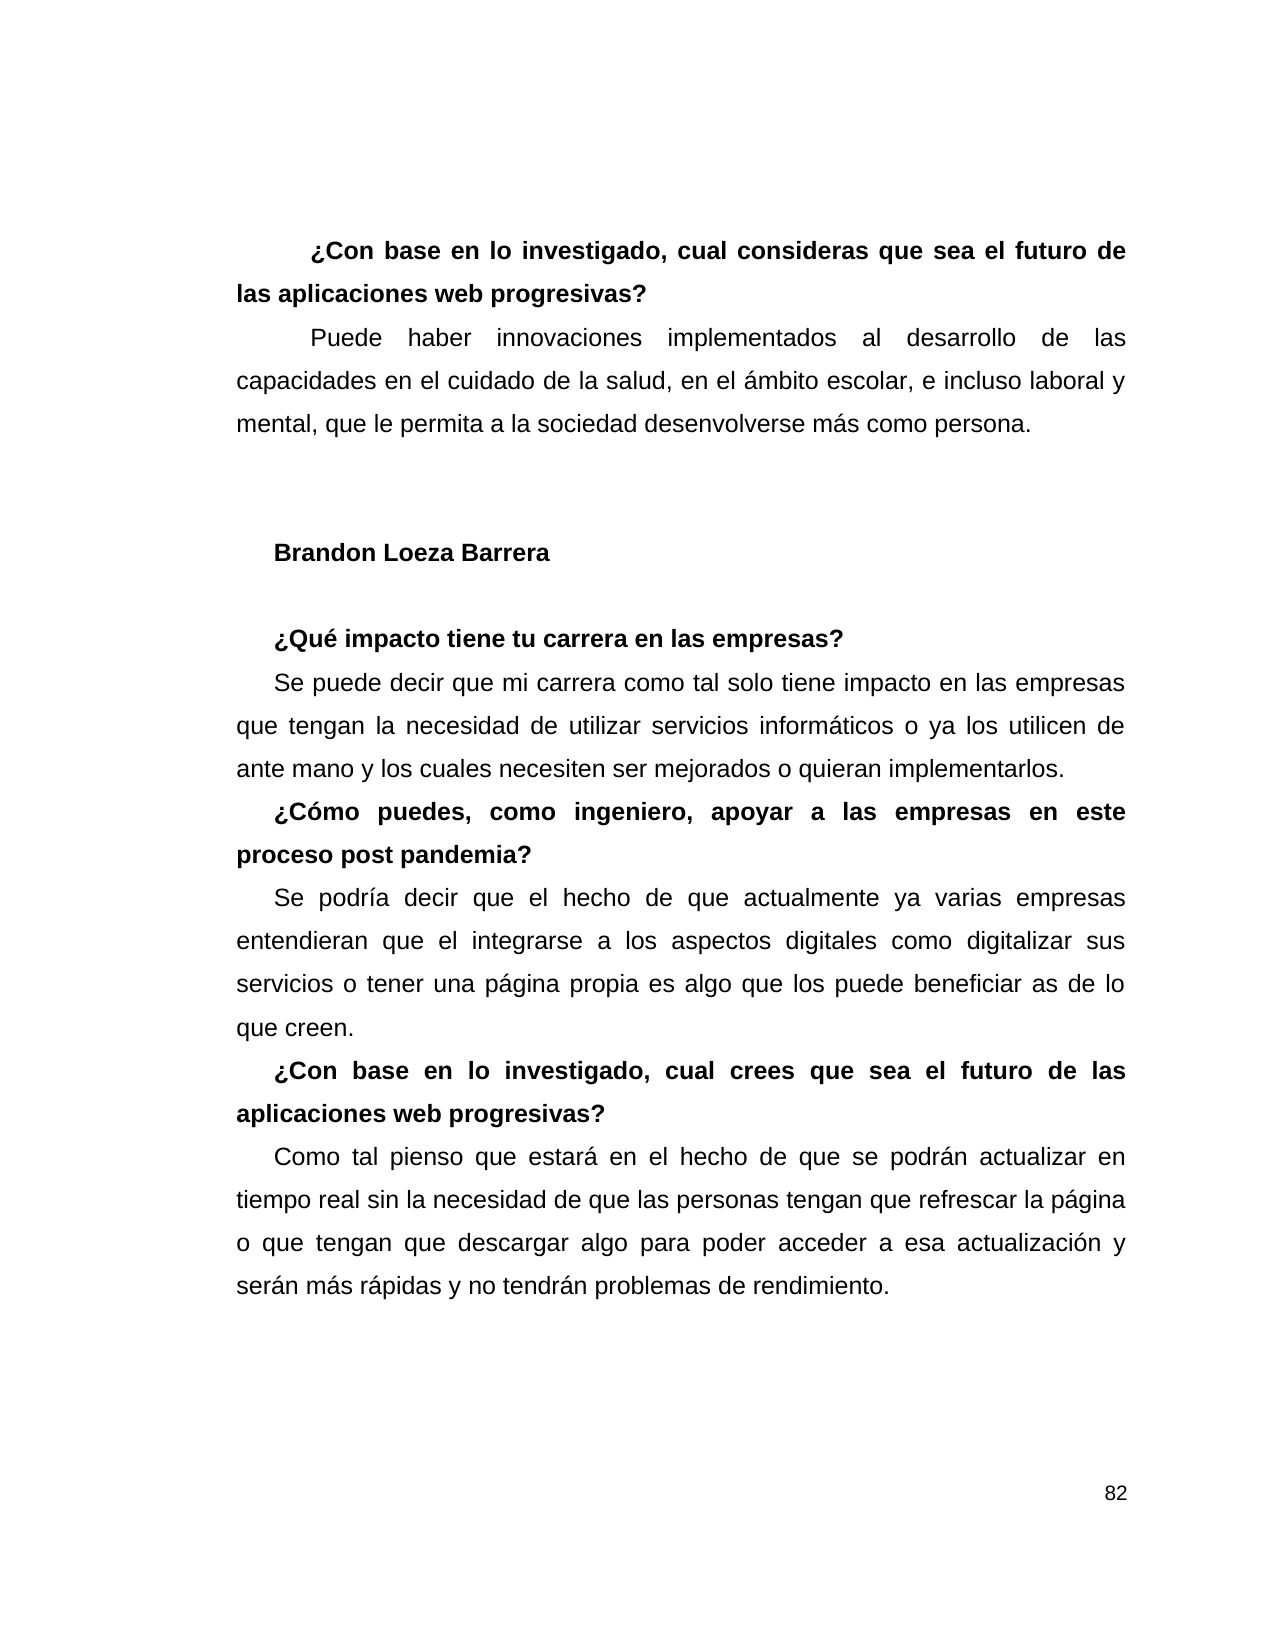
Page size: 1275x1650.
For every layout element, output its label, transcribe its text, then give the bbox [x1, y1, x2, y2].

text Puede haber innovaciones implementados al desarrollo de las capacidades en el cuidado de la salud, en el ámbito escolar, e incluso laboral y mental, que le permita a la sociedad desenvolverse más como persona. [236, 322, 1127, 437]
text ¿Cómo puedes, como ingeniero, apoyar a las empresas en este proceso post pandemia? [236, 797, 1127, 869]
text ¿Con base en lo investigado, cual consideras que sea el futuro de las aplicaciones web progresivas? [236, 236, 1127, 308]
text Como tal pienso que estará en el hecho de que se podrán actualizar en tiempo real sin la necesidad de que las personas tengan que refrescar la página o que tengan que descargar algo para poder acceder a esa actualización y serán más rápidas y no tendrán problemas de rendimiento. [236, 1142, 1127, 1300]
text ¿Con base en lo investigado, cual crees que sea el futuro de las aplicaciones web progresivas? [236, 1056, 1127, 1127]
text Se puede decir que mi carrera como tal solo tiene impacto en las empresas que tengan la necesidad de utilizar servicios informáticos o ya los utilicen de ante mano y los cuales necesiten ser mejorados o quieran implementarlos. [236, 667, 1127, 782]
text Brandon Loeza Barrera [236, 538, 1127, 567]
text ¿Qué impacto tiene tu carrera en las empresas? [236, 624, 1127, 653]
text Se podría decir que el hecho de que actualmente ya varias empresas entendieran que el integrarse a los aspectos digitales como digitalizar sus servicios o tener una página propia es algo que los puede beneficiar as de lo que creen. [236, 883, 1127, 1041]
